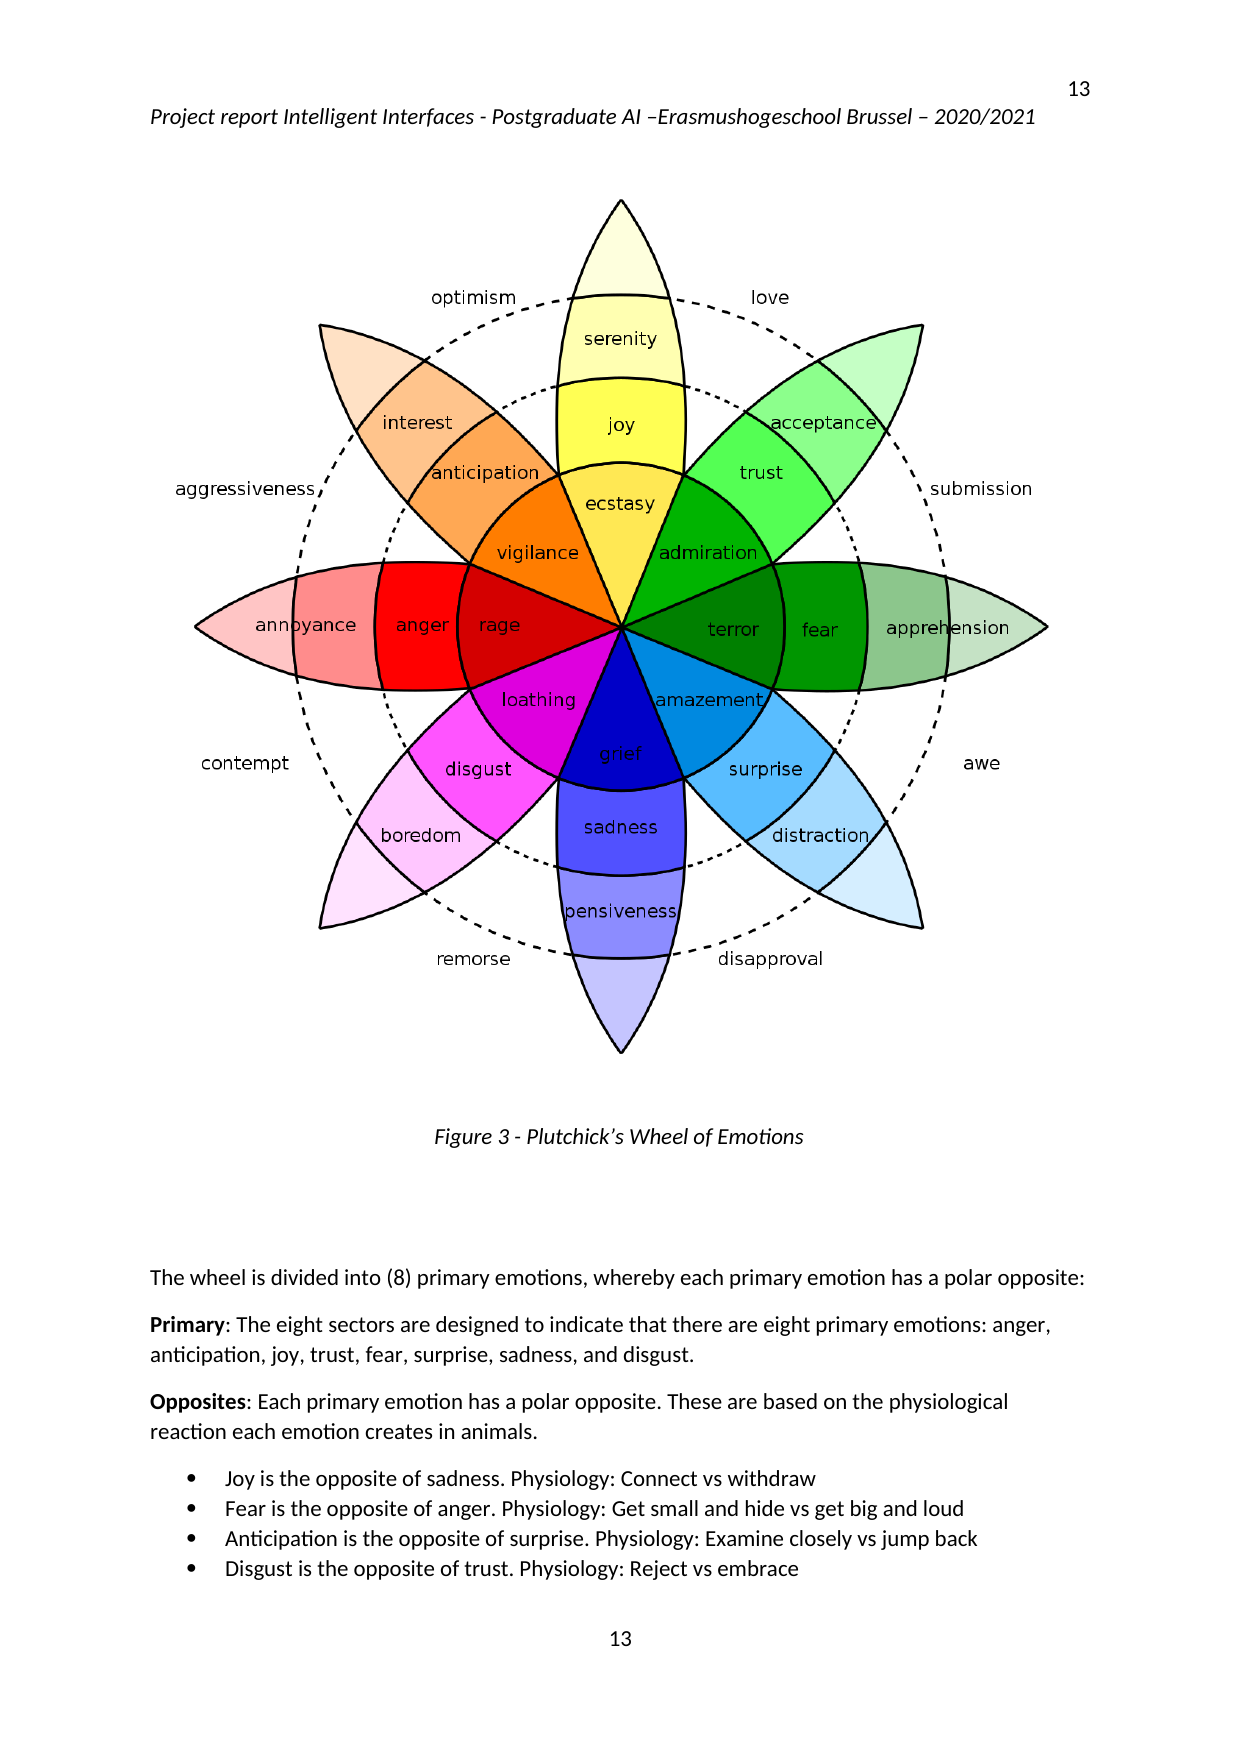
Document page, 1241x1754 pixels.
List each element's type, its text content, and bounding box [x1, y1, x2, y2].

text Primary: The eight sectors are designed to indicate that there are eight primary emotions: anger, anticipation, joy, trust, fear, surprise, sadness, and disgust. [150, 1310, 1090, 1368]
text The wheel is divided into (8) primary emotions, whereby each primary emotion has a polar opposite: [150, 1263, 1090, 1291]
picture [150, 150, 1091, 1104]
list Joy is the opposite of sadness. Physiology: Connect vs withdraw [187, 1464, 1090, 1492]
text Opposites: Each primary emotion has a polar opposite. These are based on the physiological reaction each emotion creates in animals. [150, 1387, 1090, 1445]
list Disgust is the opposite of trust. Physiology: Reject vs embrace [187, 1554, 1090, 1583]
list Anticipation is the opposite of surprise. Physiology: Examine closely vs jump back [187, 1524, 1090, 1552]
list Fear is the opposite of anger. Physiology: Get small and hide vs get big and loud [187, 1494, 1090, 1522]
text Figure 3 - Plutchick’s Wheel of Emotions [150, 1122, 1090, 1150]
